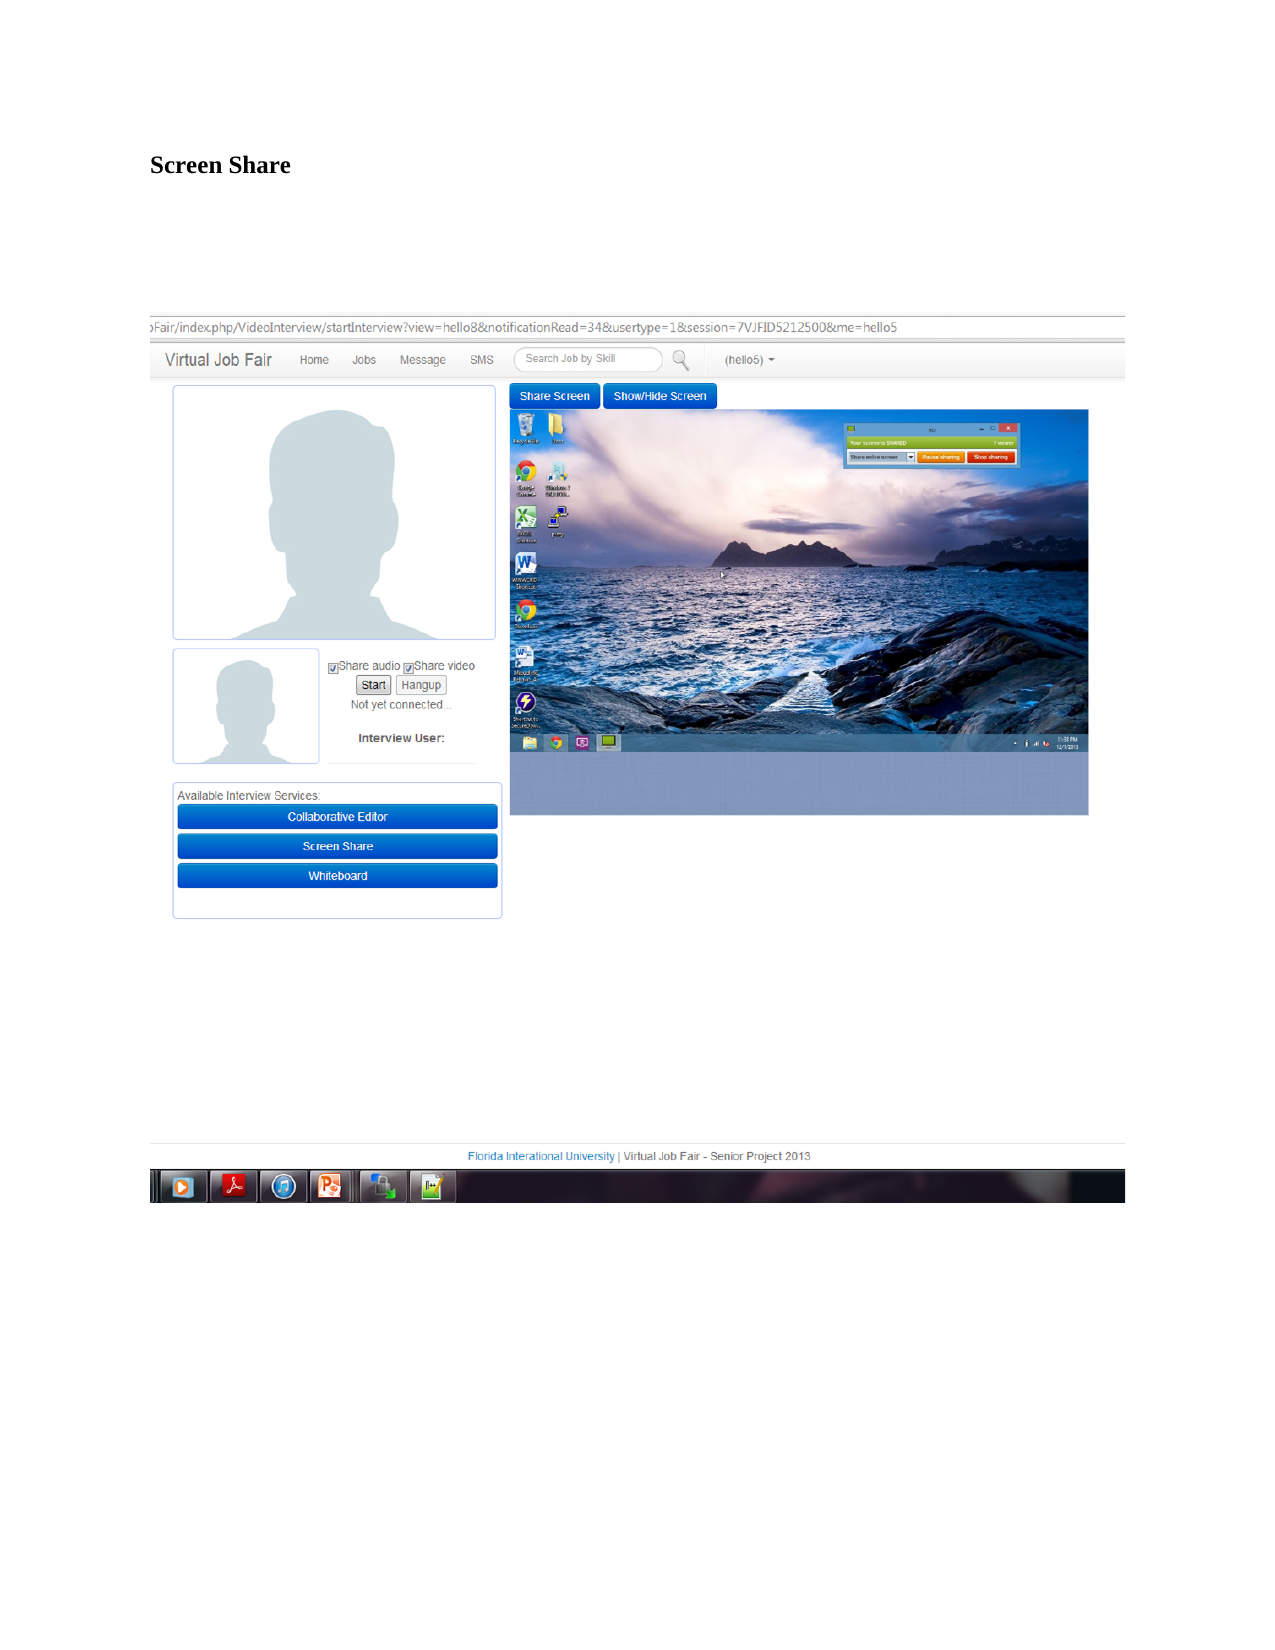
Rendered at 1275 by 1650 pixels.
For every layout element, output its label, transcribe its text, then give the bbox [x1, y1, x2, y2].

text Screen Share [150, 150, 1125, 312]
picture [150, 312, 1125, 1203]
